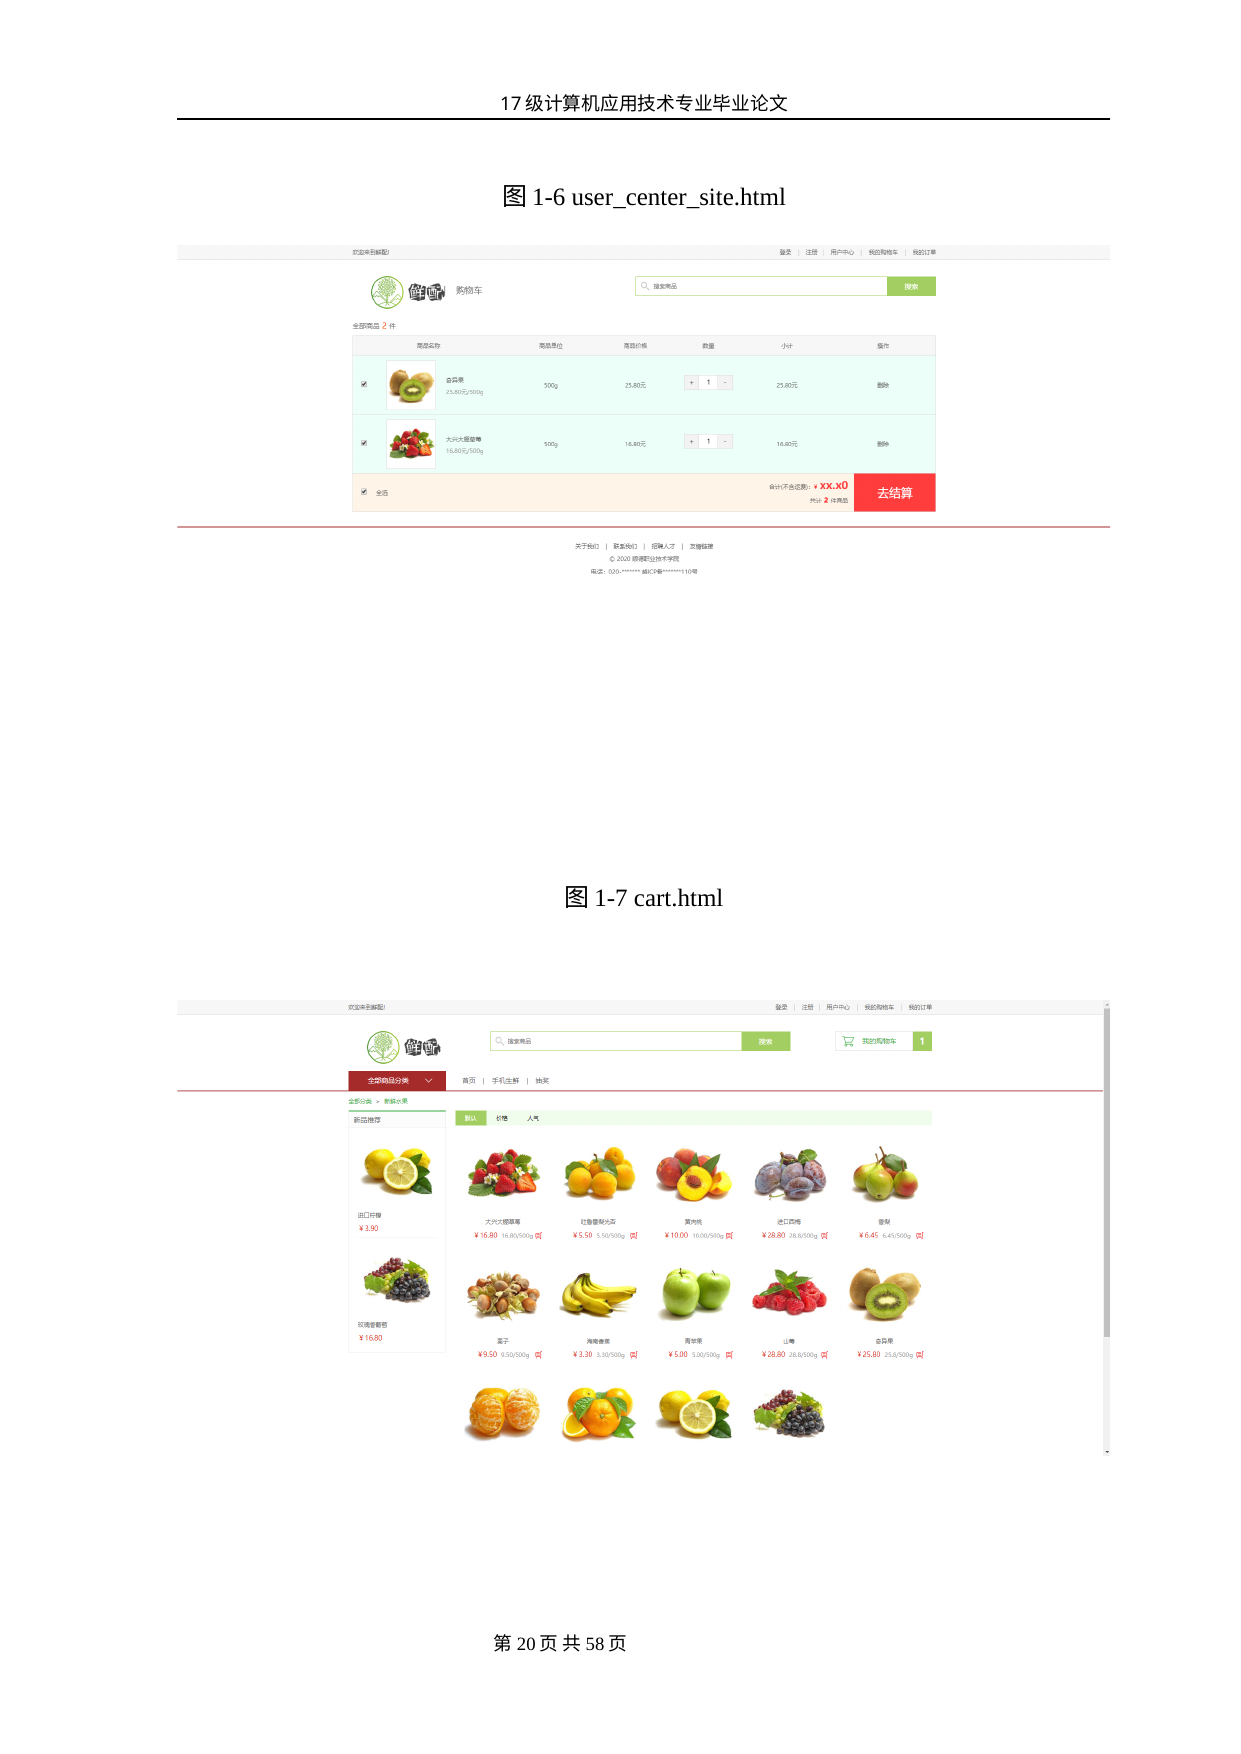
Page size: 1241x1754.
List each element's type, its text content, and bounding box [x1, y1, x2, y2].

text 图1-6 user_center_site.html [177, 162, 1110, 227]
picture [177, 1000, 1111, 1456]
picture [177, 245, 1111, 701]
text 图1-7 cart.html [177, 701, 1110, 928]
